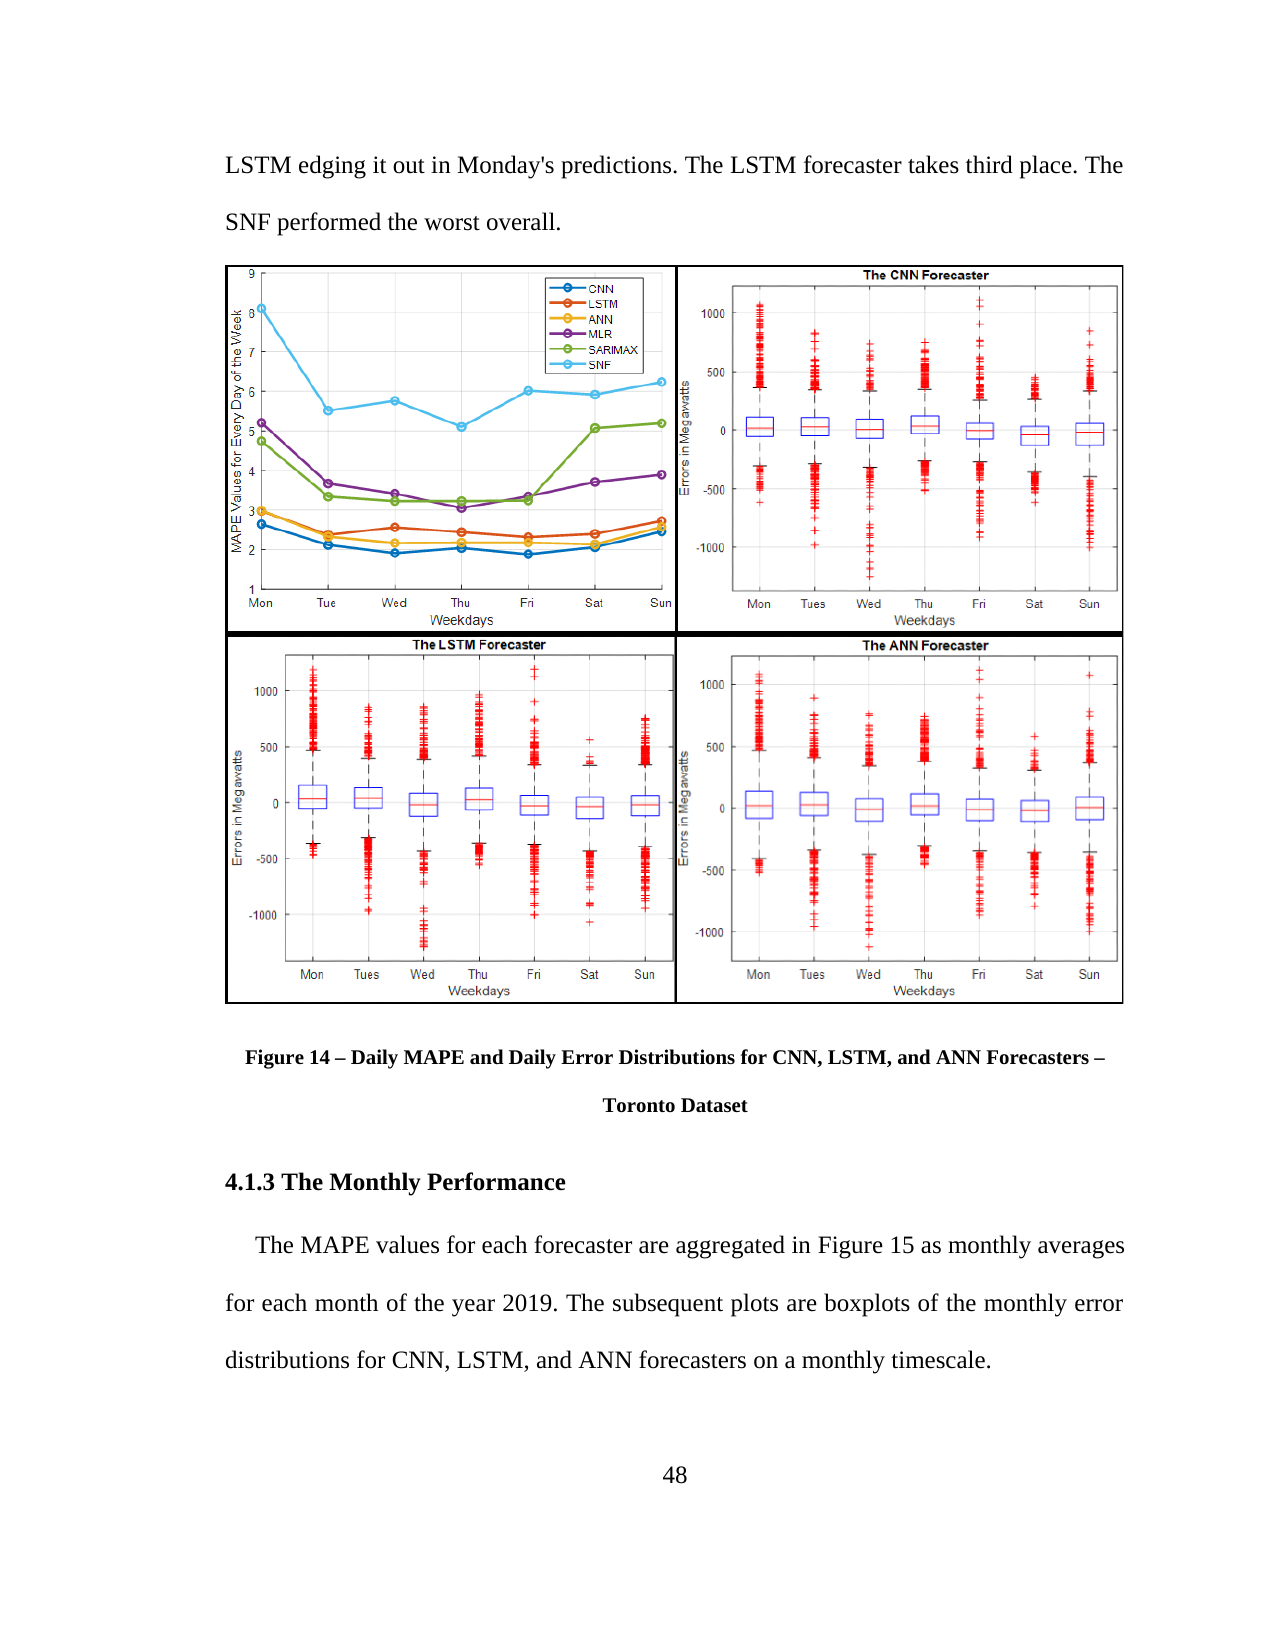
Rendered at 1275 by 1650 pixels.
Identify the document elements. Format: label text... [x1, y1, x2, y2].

picture [225, 265, 1124, 1004]
subtitle 4.1.3 The Monthly Performance [225, 1167, 1125, 1195]
text The MAPE values for each forecaster are aggregated in Figure 15 as monthly averages for each month of the year 2019. The subsequent plots are boxplots of the monthly error distributions for CNN, LSTM, and ANN forecasters on a monthly timescale. [225, 1230, 1125, 1374]
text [225, 150, 1125, 236]
